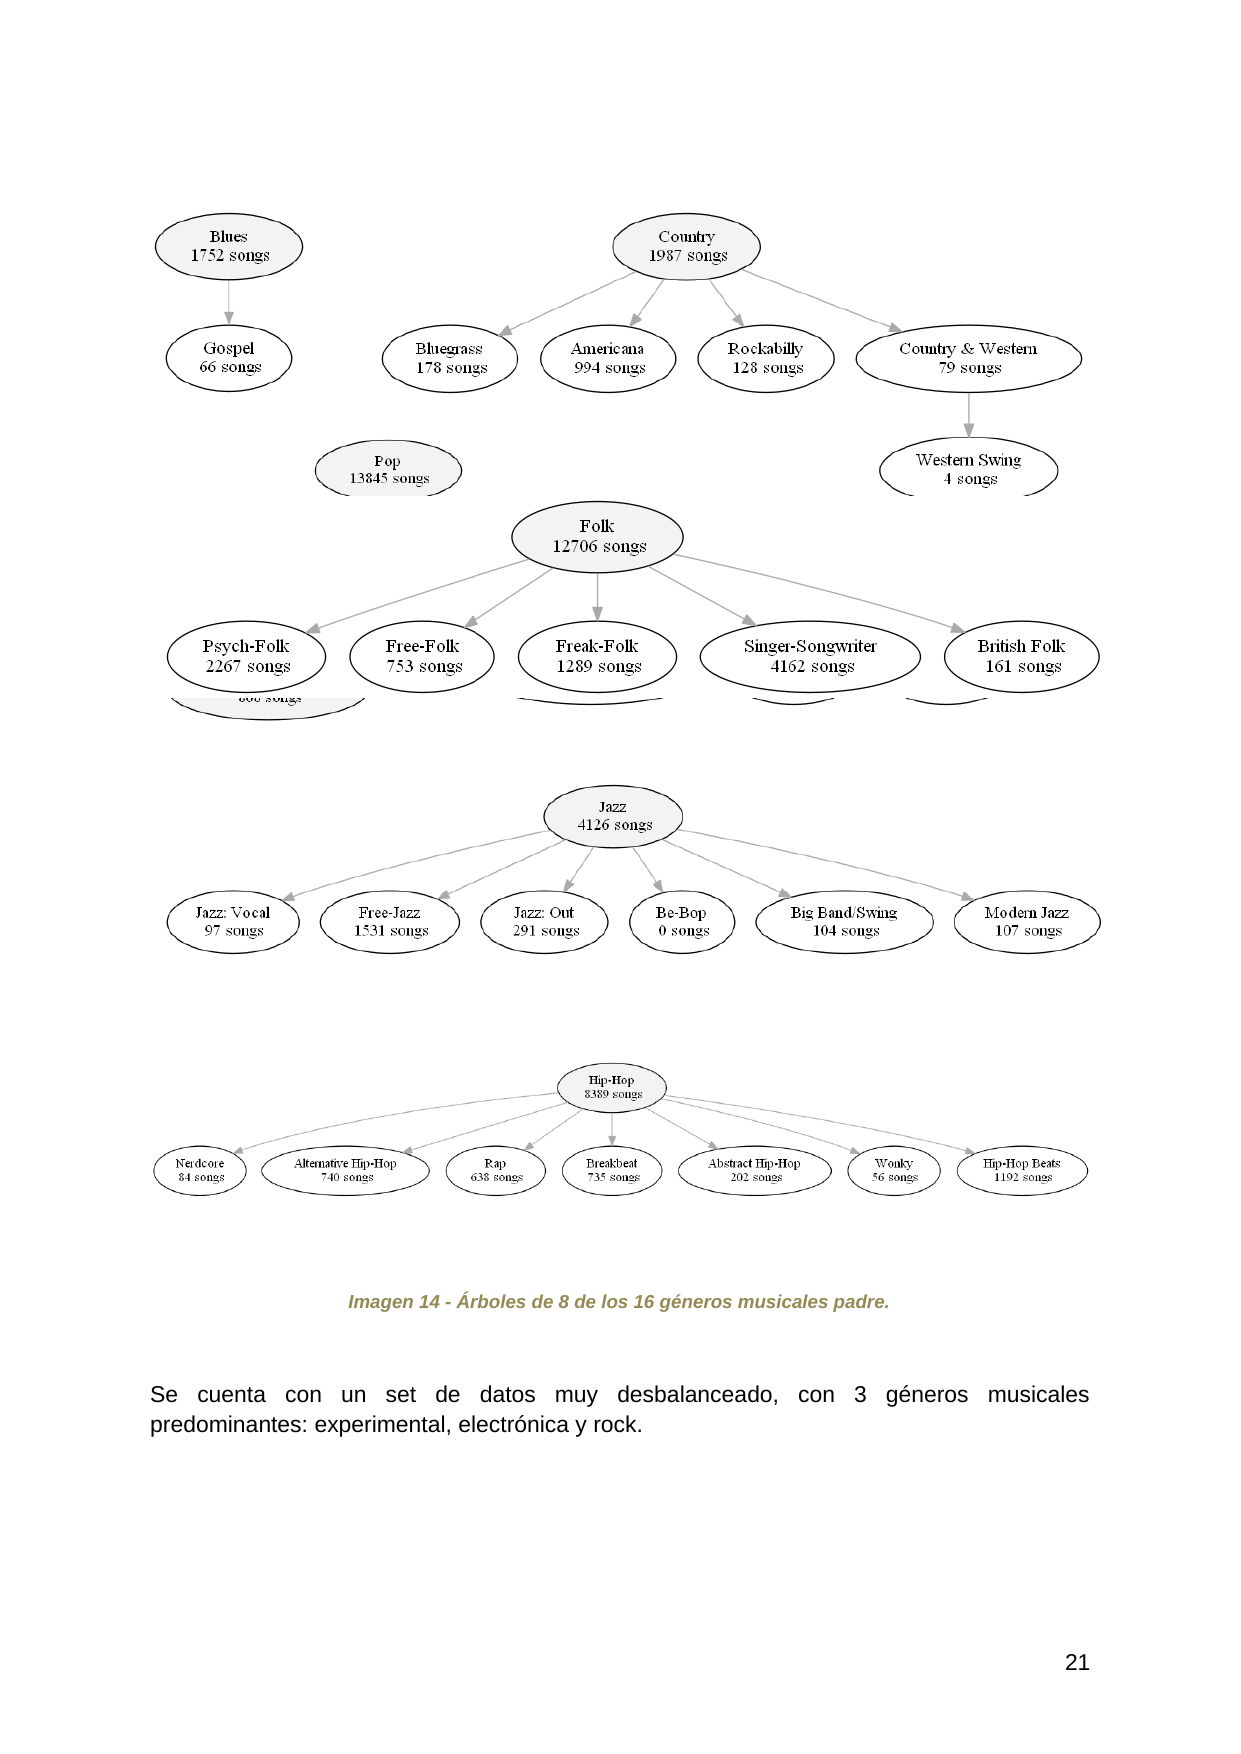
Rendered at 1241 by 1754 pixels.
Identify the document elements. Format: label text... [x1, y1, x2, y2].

picture [150, 208, 307, 396]
picture [150, 1060, 1091, 1199]
picture [162, 780, 1103, 958]
text Se cuenta con un set de datos muy desbalanceado, con 3 géneros musicales predominantes: experimental, electrónica y rock. [150, 1407, 1090, 1437]
picture [162, 208, 1103, 724]
